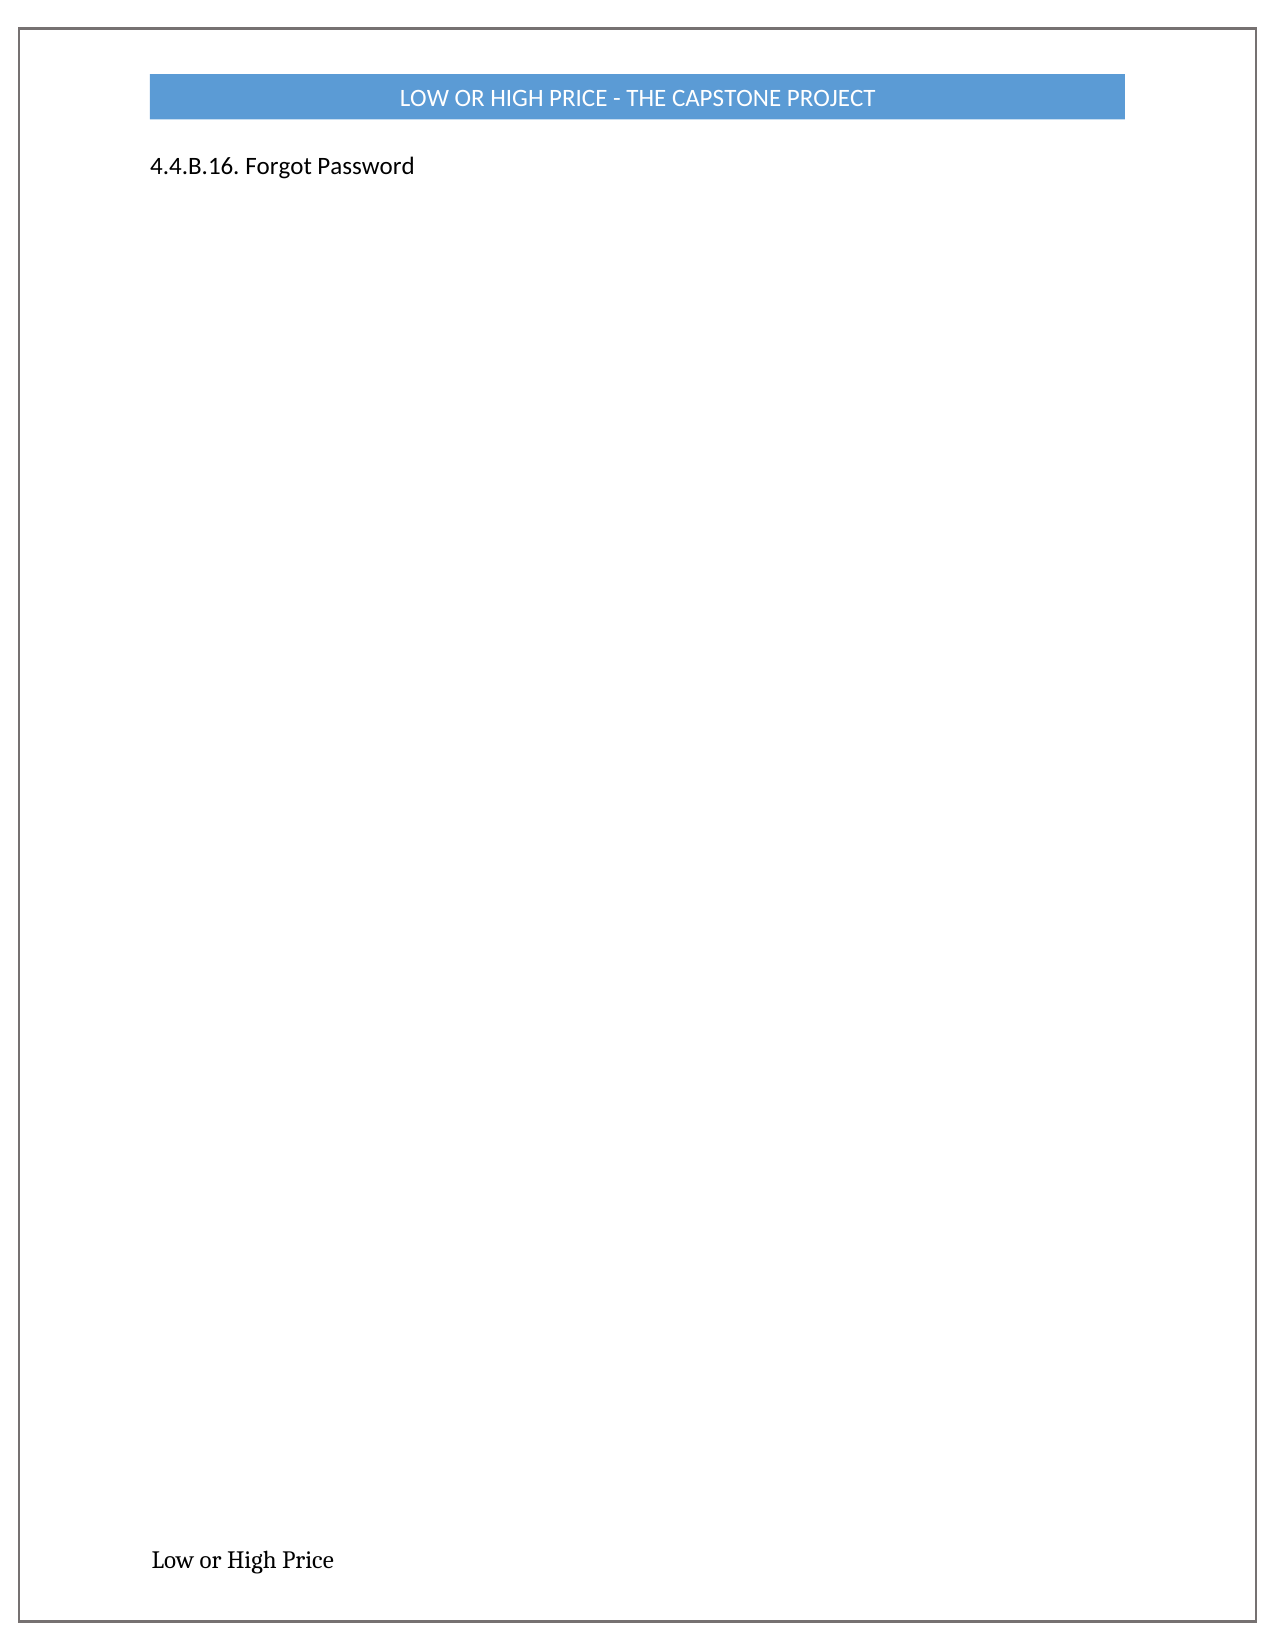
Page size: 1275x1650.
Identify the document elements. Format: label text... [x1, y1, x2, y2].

text 4.4.B.16. Forgot Password [150, 150, 1125, 181]
